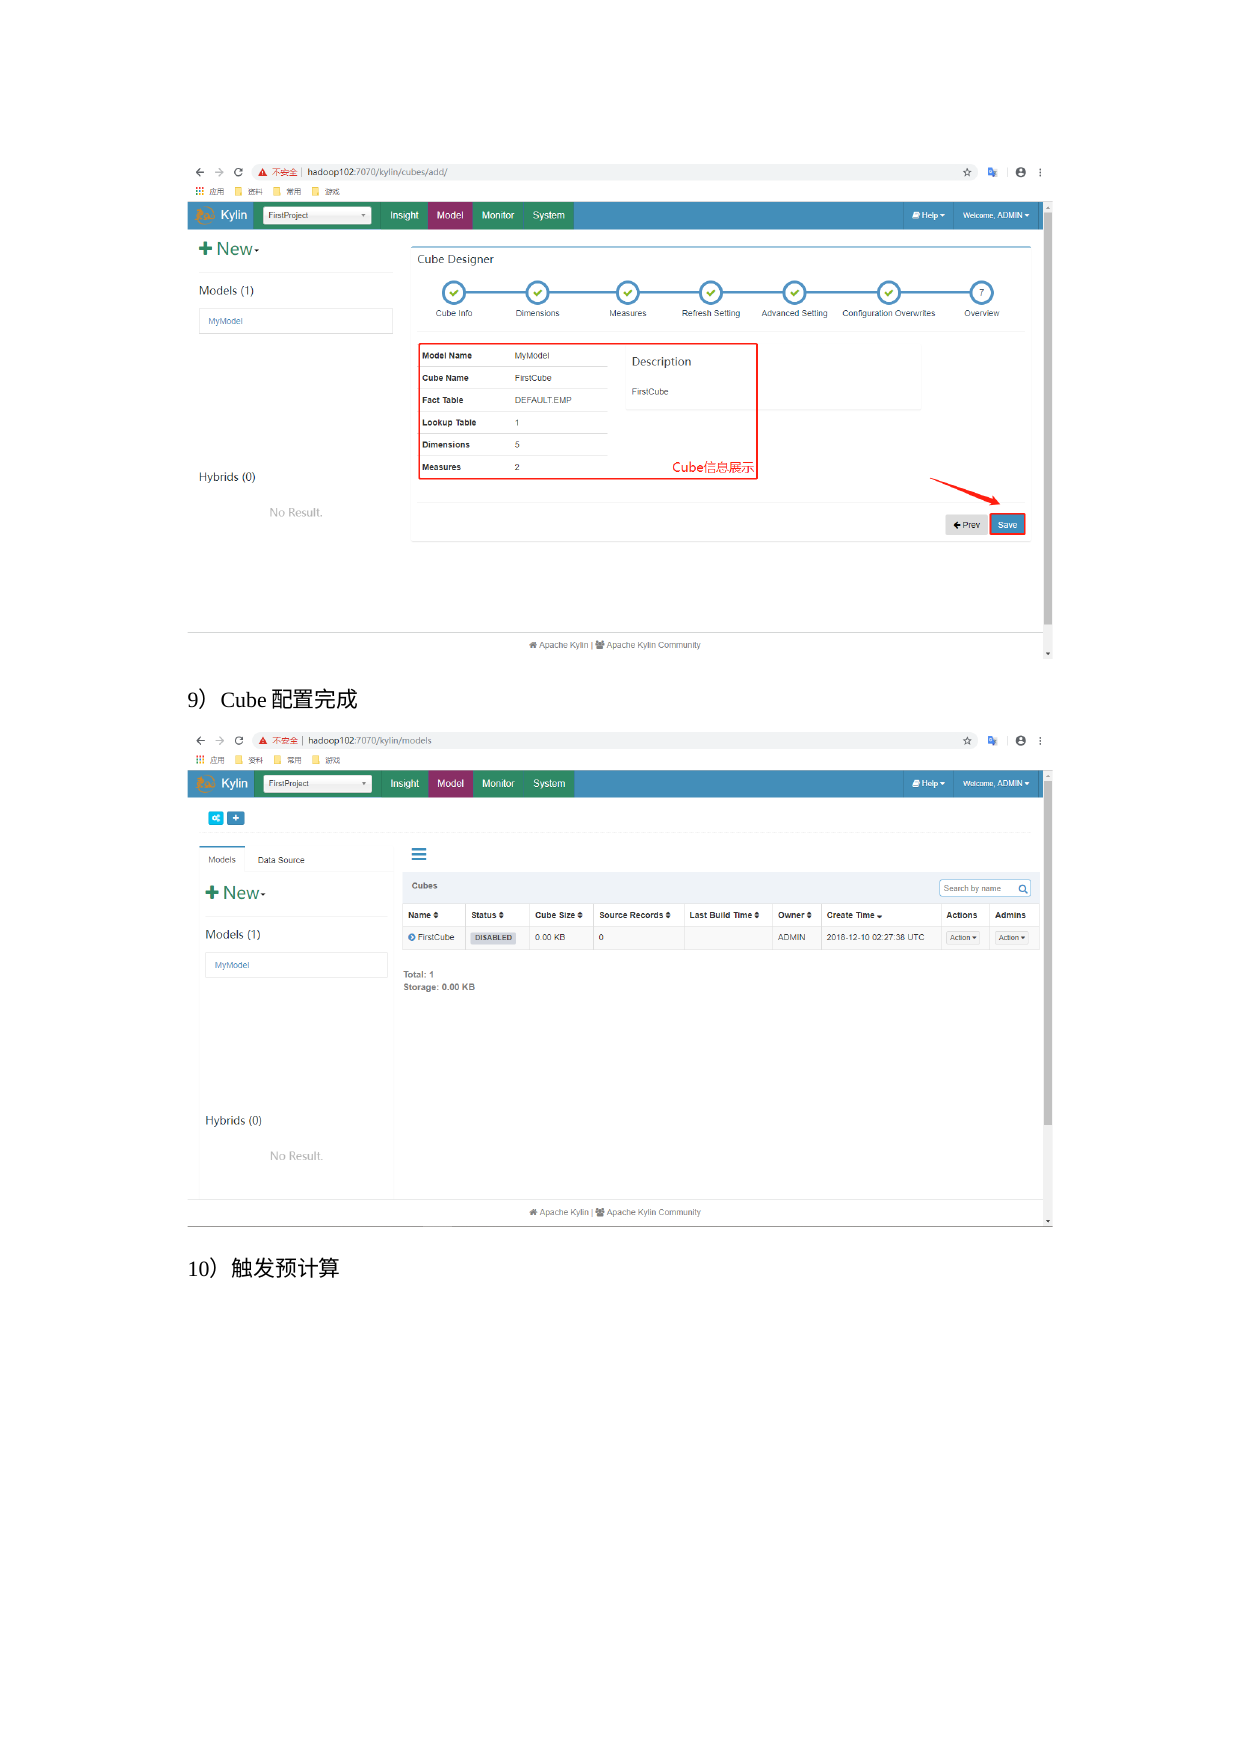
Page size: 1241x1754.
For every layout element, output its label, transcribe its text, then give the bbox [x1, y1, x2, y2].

text 10）触发预计算 [187, 1250, 1053, 1283]
picture [187, 730, 1053, 1227]
picture [187, 162, 1053, 659]
text 9）Cube配置完成 [187, 682, 1053, 714]
